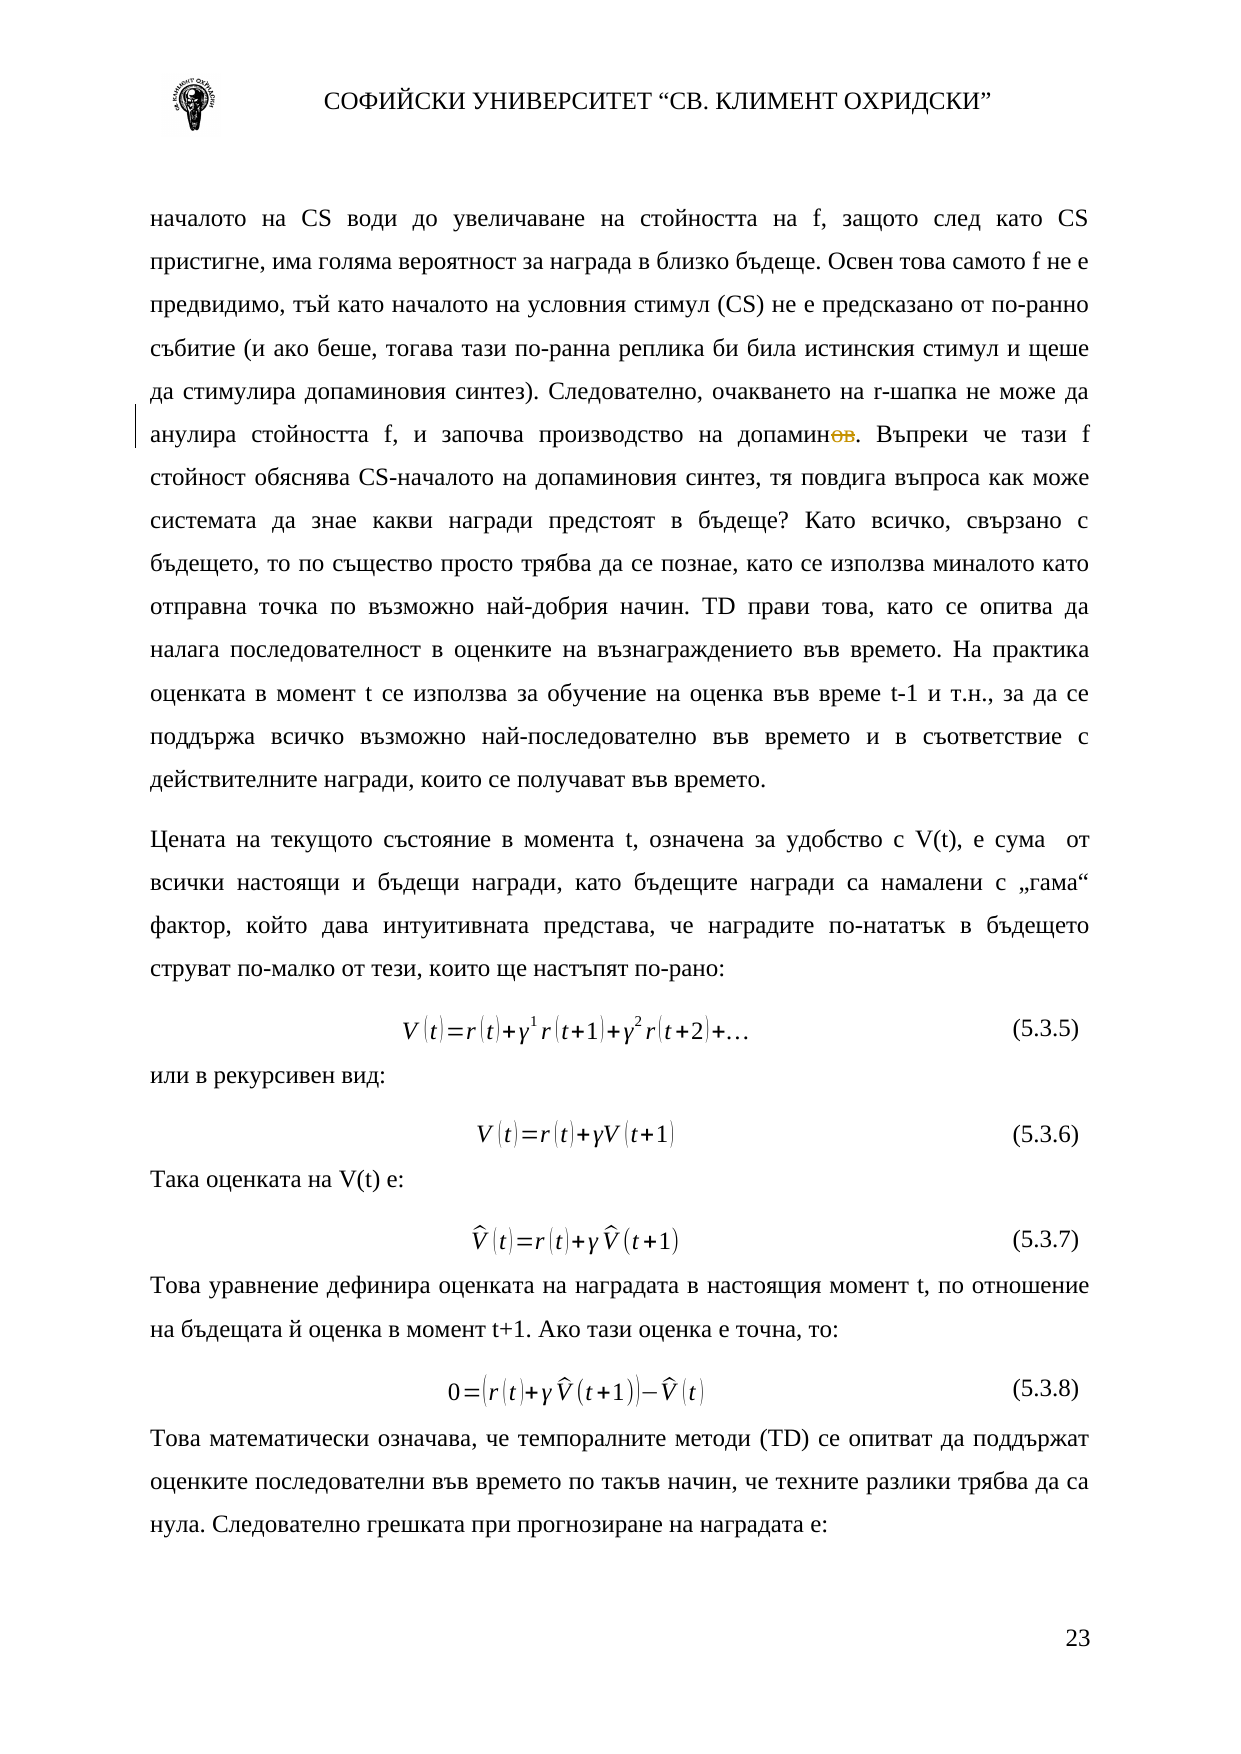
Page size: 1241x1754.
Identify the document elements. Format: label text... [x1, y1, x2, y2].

table_header [150, 1013, 1001, 1060]
text или в рекурсивен вид: [150, 1060, 1090, 1088]
table_header [150, 1120, 1001, 1164]
table_header (5.3.8) [1001, 1374, 1090, 1423]
text Това уравнение дефинира оценката на наградата в настоящия момент t, по отношение на бъдещата й оценка в момент t+1. Ако тази оценка е точна, то: [150, 1271, 1090, 1342]
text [150, 203, 1090, 793]
table_header [150, 1374, 1001, 1423]
table_header [150, 1224, 1001, 1271]
text Така оценката на V(t) e: [150, 1164, 1090, 1193]
text Това математически означава, че темпоралните методи (TD) се опитват да поддържат оценките последователни във времето по такъв начин, че техните разлики трябва да са нула. Следователно грешката при прогнозиране на наградата е: [150, 1423, 1090, 1538]
table_header (5.3.7) [1001, 1224, 1090, 1271]
picture [161, 73, 222, 137]
table_header (5.3.5) [1001, 1013, 1090, 1060]
table_header (5.3.6) [1001, 1120, 1090, 1164]
text Цената на текущото състояние в момента t, означена за удобство с V(t), е сума от всички настоящи и бъдещи награди, като бъдещите награди са намалени с „гама“ фактор, който дава интуитивната представа, че наградите по-нататък в бъдещето струват по-малко от тези, които ще настъпят по-рано: [150, 824, 1090, 982]
